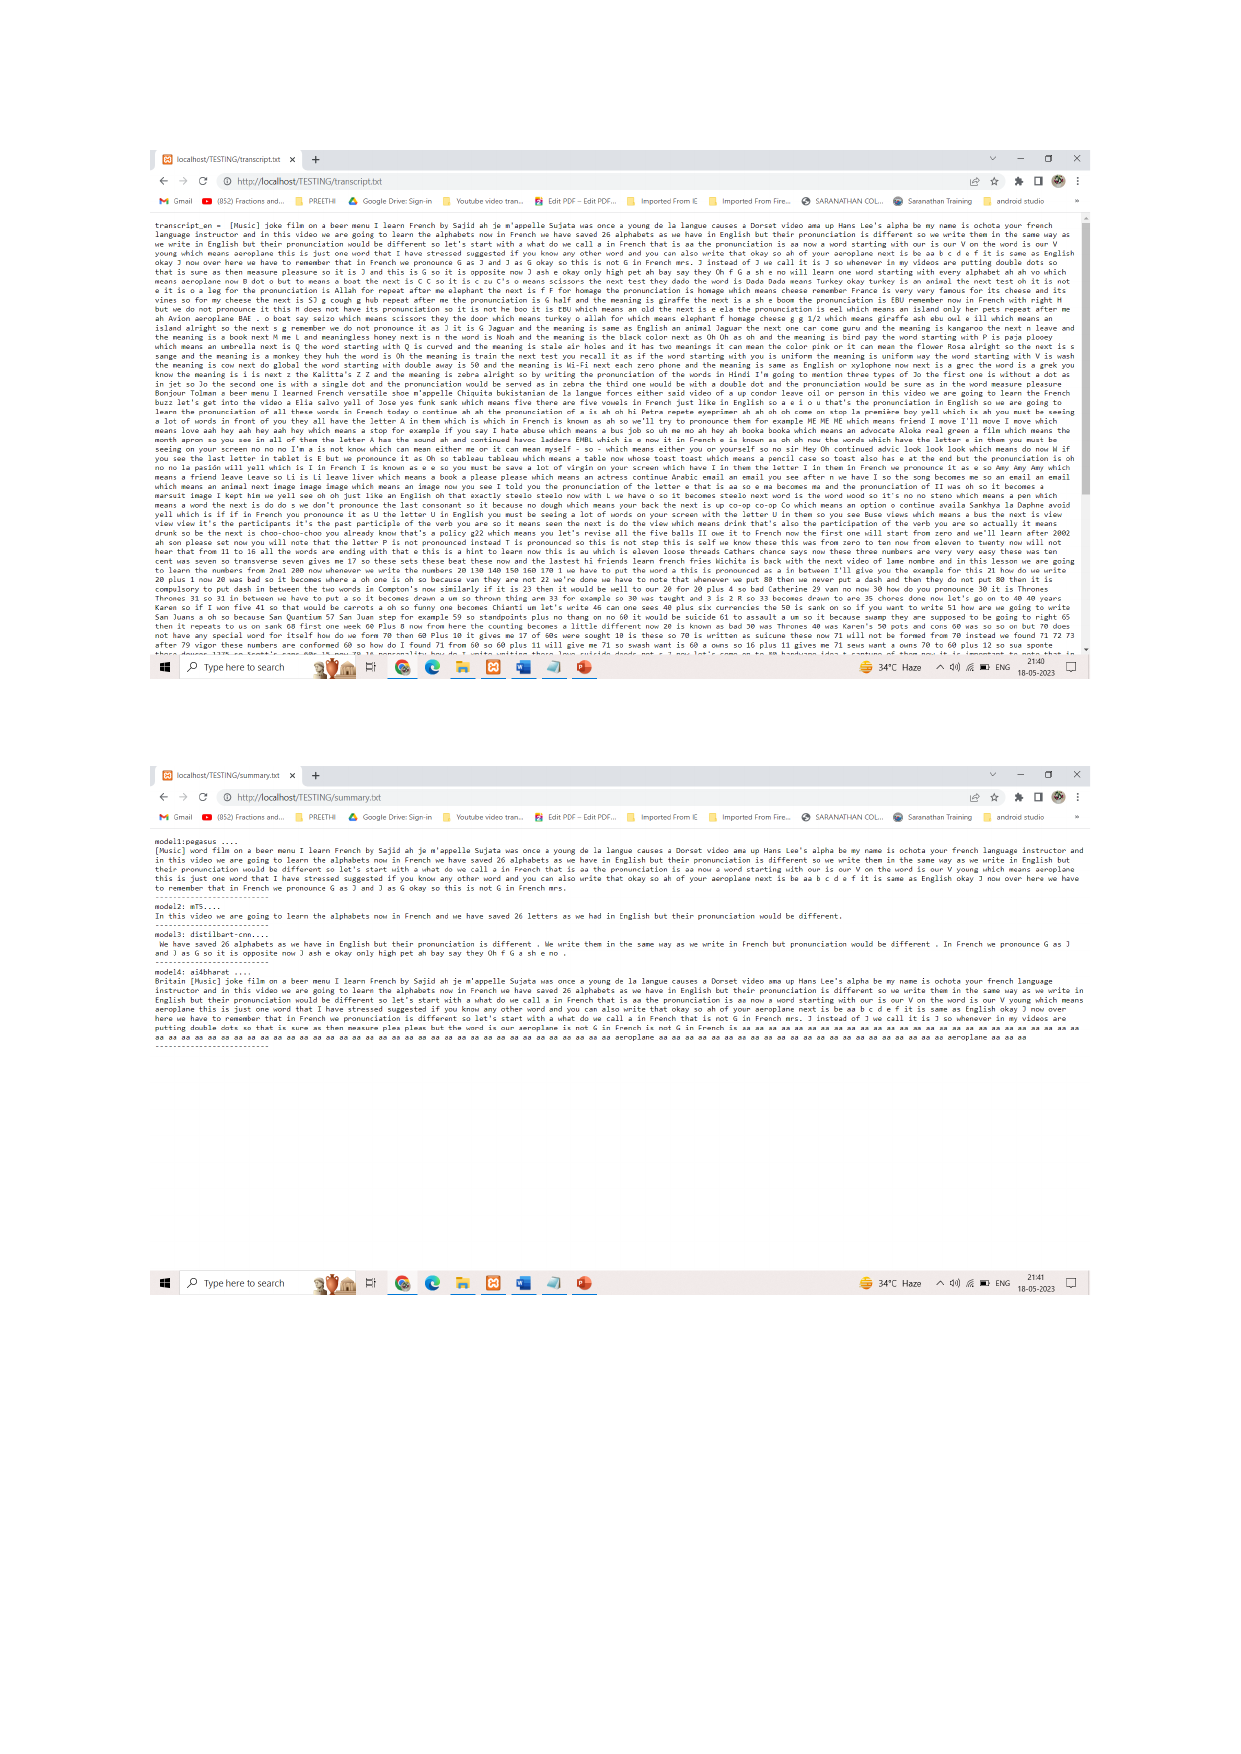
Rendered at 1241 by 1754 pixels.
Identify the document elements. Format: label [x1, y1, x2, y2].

picture [150, 766, 1091, 1295]
picture [150, 150, 1091, 679]
